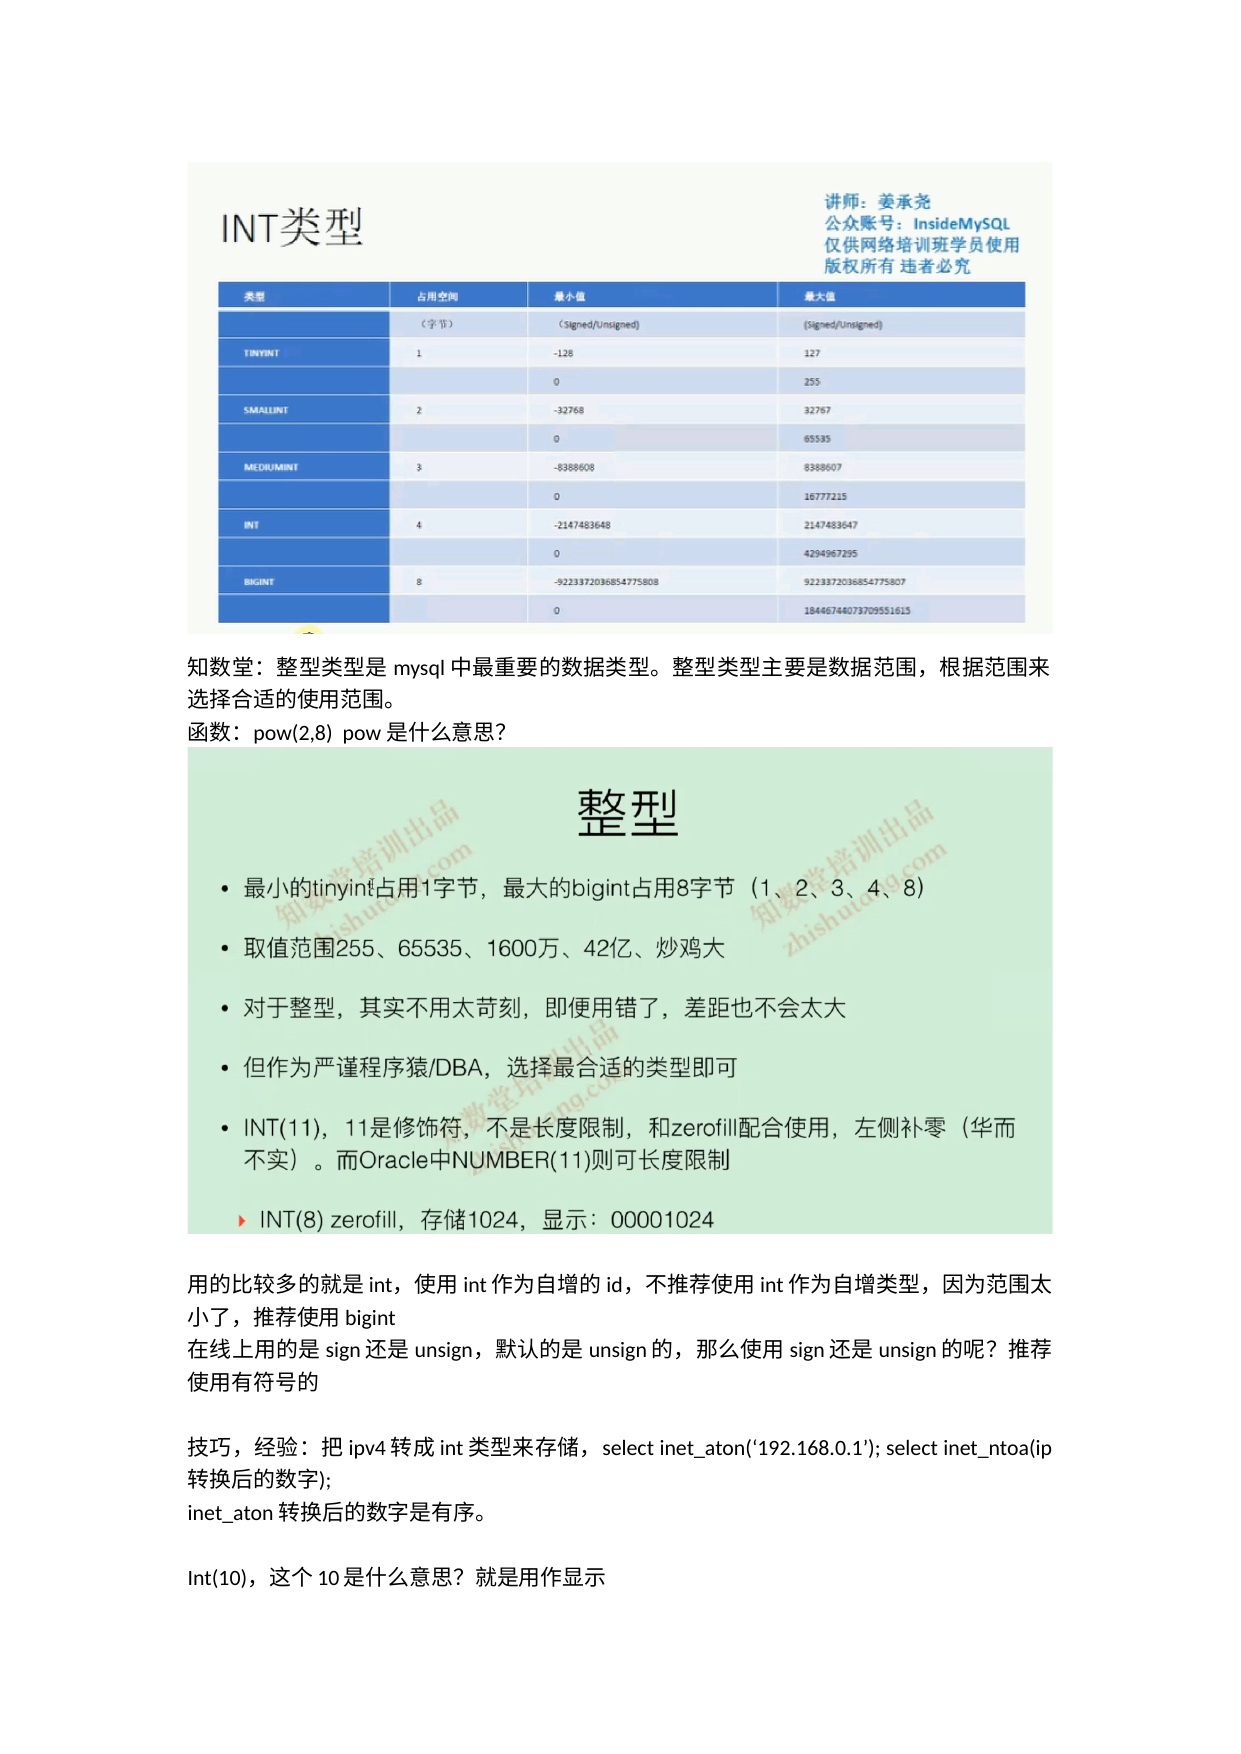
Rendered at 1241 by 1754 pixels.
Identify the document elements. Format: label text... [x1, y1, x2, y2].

text 函数：pow(2,8) pow 是什么意思？ [187, 714, 1053, 747]
text inet_aton 转换后的数字是有序。 [187, 1494, 1053, 1527]
text 技巧，经验：把ipv4转成int类型来存储，select inet_aton(‘192.168.0.1’); select inet_ntoa(ip转换后的数字); [187, 1429, 1053, 1494]
text 知数堂：整型类型是mysql中最重要的数据类型。整型类型主要是数据范围，根据范围来选择合适的使用范围。 [187, 649, 1053, 714]
picture [187, 162, 1053, 634]
picture [187, 747, 1053, 1234]
text Int(10)，这个10是什么意思？就是用作显示 [187, 1559, 1053, 1592]
text 用的比较多的就是int，使用int作为自增的id，不推荐使用int作为自增类型，因为范围太小了，推荐使用bigint [187, 1267, 1053, 1332]
text 在线上用的是sign还是unsign，默认的是unsign的，那么使用sign还是unsign的呢？推荐使用有符号的 [187, 1332, 1053, 1397]
